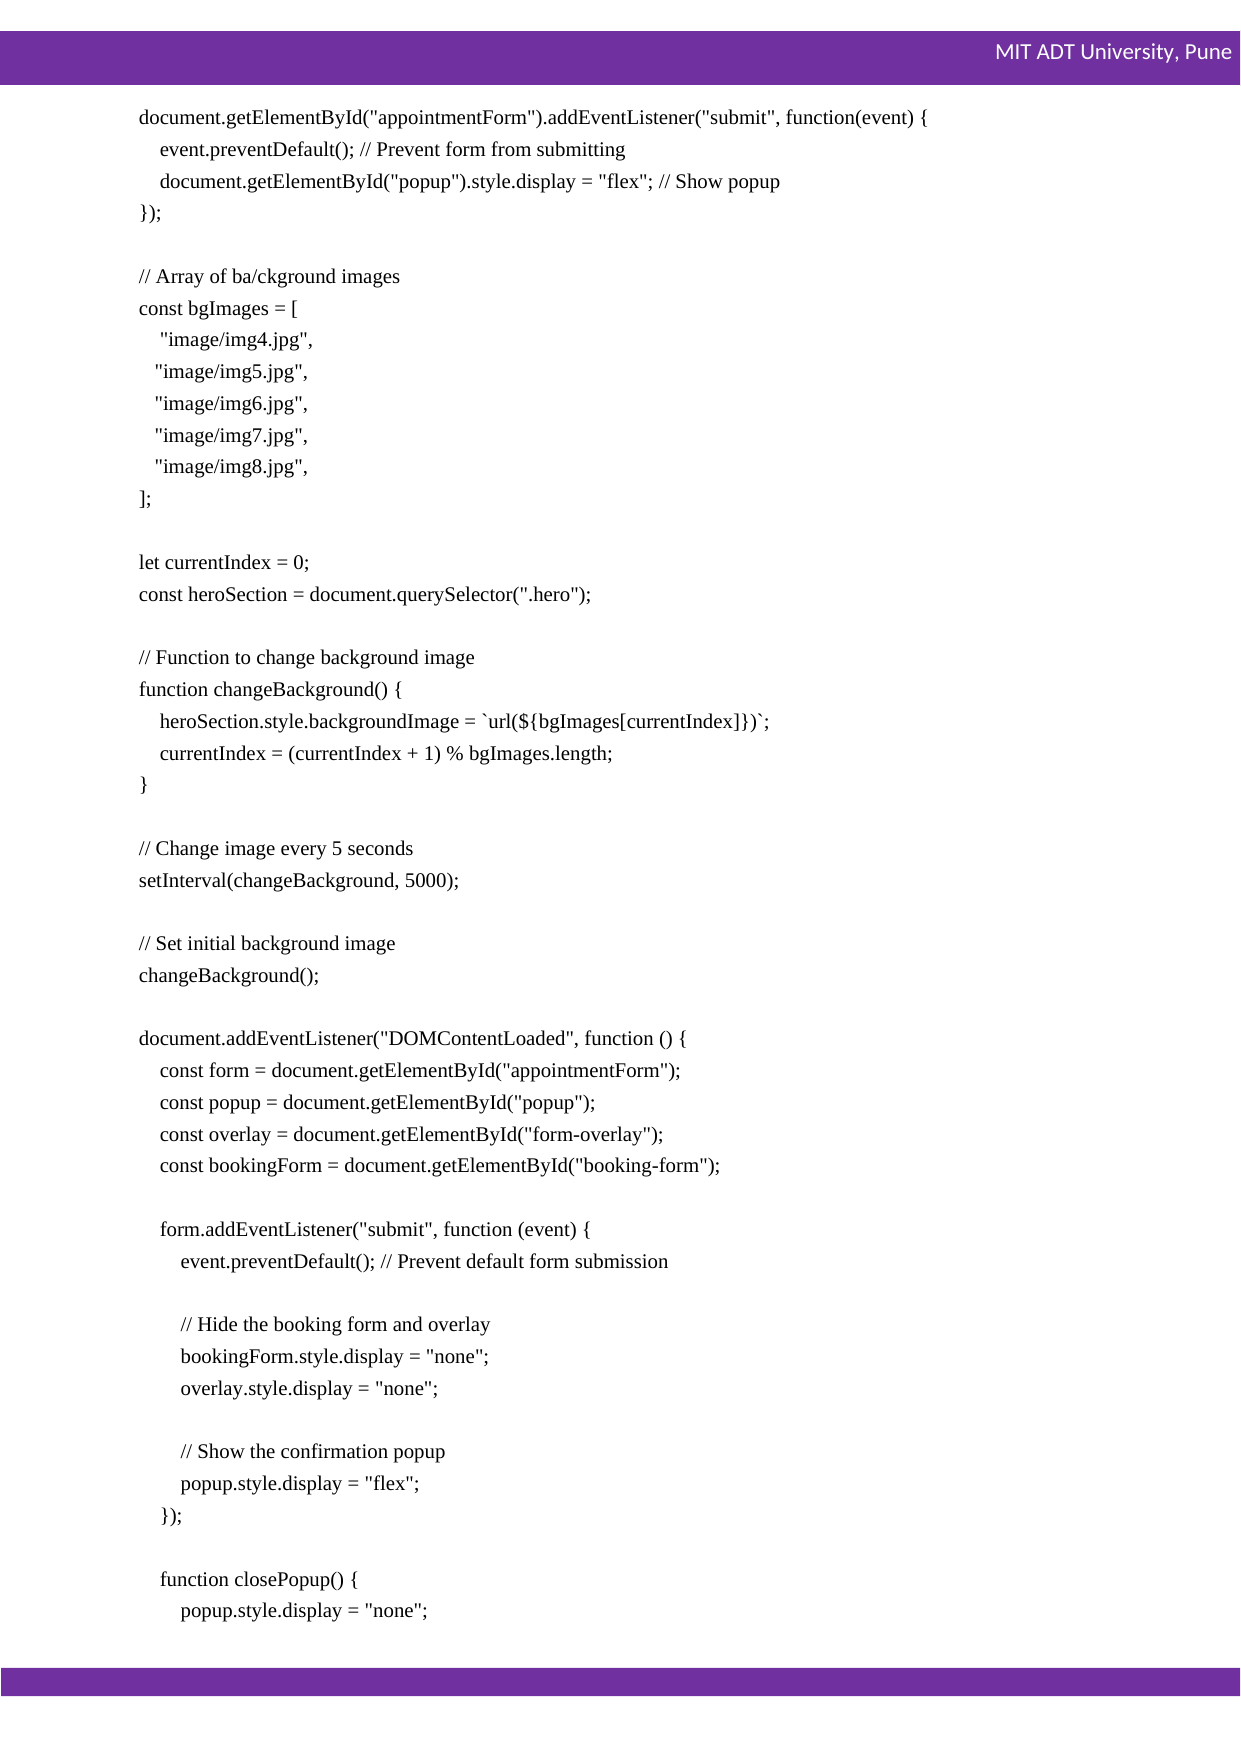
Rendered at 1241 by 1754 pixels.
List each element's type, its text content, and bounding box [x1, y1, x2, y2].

text setInterval(changeBackground, 5000); [139, 867, 1195, 892]
text const heroSection = document.querySelector(".hero"); [139, 582, 1195, 606]
text // Array of ba/ckground images [139, 264, 1195, 288]
text function changeBackground() { [139, 677, 1195, 701]
text overlay.style.display = "none"; [139, 1376, 1195, 1400]
text "image/img5.jpg", [139, 359, 1195, 383]
text const bgImages = [ [139, 296, 1195, 320]
text "image/img6.jpg", [139, 391, 1195, 415]
text const bookingForm = document.getElementById("booking-form"); [139, 1153, 1195, 1177]
text event.preventDefault(); // Prevent default form submission [139, 1249, 1195, 1273]
text const form = document.getElementById("appointmentForm"); [139, 1058, 1195, 1082]
text function closePopup() { [139, 1566, 1195, 1591]
text // Change image every 5 seconds [139, 836, 1195, 860]
text "image/img4.jpg", [139, 327, 1195, 351]
text bookingForm.style.display = "none"; [139, 1344, 1195, 1368]
text document.getElementById("popup").style.display = "flex"; // Show popup [139, 168, 1195, 193]
text changeBackground(); [139, 963, 1195, 987]
text currentIndex = (currentIndex + 1) % bgImages.length; [139, 740, 1195, 764]
text // Function to change background image [139, 645, 1195, 669]
text let currentIndex = 0; [139, 550, 1195, 574]
text popup.style.display = "none"; [139, 1598, 1195, 1622]
text popup.style.display = "flex"; [139, 1471, 1195, 1495]
text // Hide the booking form and overlay [139, 1312, 1195, 1336]
text // Show the confirmation popup [139, 1439, 1195, 1463]
text document.getElementById("appointmentForm").addEventListener("submit", function(event) { [139, 105, 1195, 129]
text "image/img8.jpg", [139, 454, 1195, 478]
text heroSection.style.backgroundImage = `url(${bgImages[currentIndex]})`; [139, 709, 1195, 733]
text // Set initial background image [139, 931, 1195, 955]
text ]; [139, 486, 1195, 510]
text document.addEventListener("DOMContentLoaded", function () { [139, 1026, 1195, 1050]
text } [139, 772, 1195, 796]
text form.addEventListener("submit", function (event) { [139, 1217, 1195, 1241]
text event.preventDefault(); // Prevent form from submitting [139, 137, 1195, 161]
text const popup = document.getElementById("popup"); [139, 1090, 1195, 1114]
text "image/img7.jpg", [139, 423, 1195, 447]
text const overlay = document.getElementById("form-overlay"); [139, 1122, 1195, 1146]
text }); [139, 1503, 1195, 1527]
text }); [139, 200, 1195, 224]
